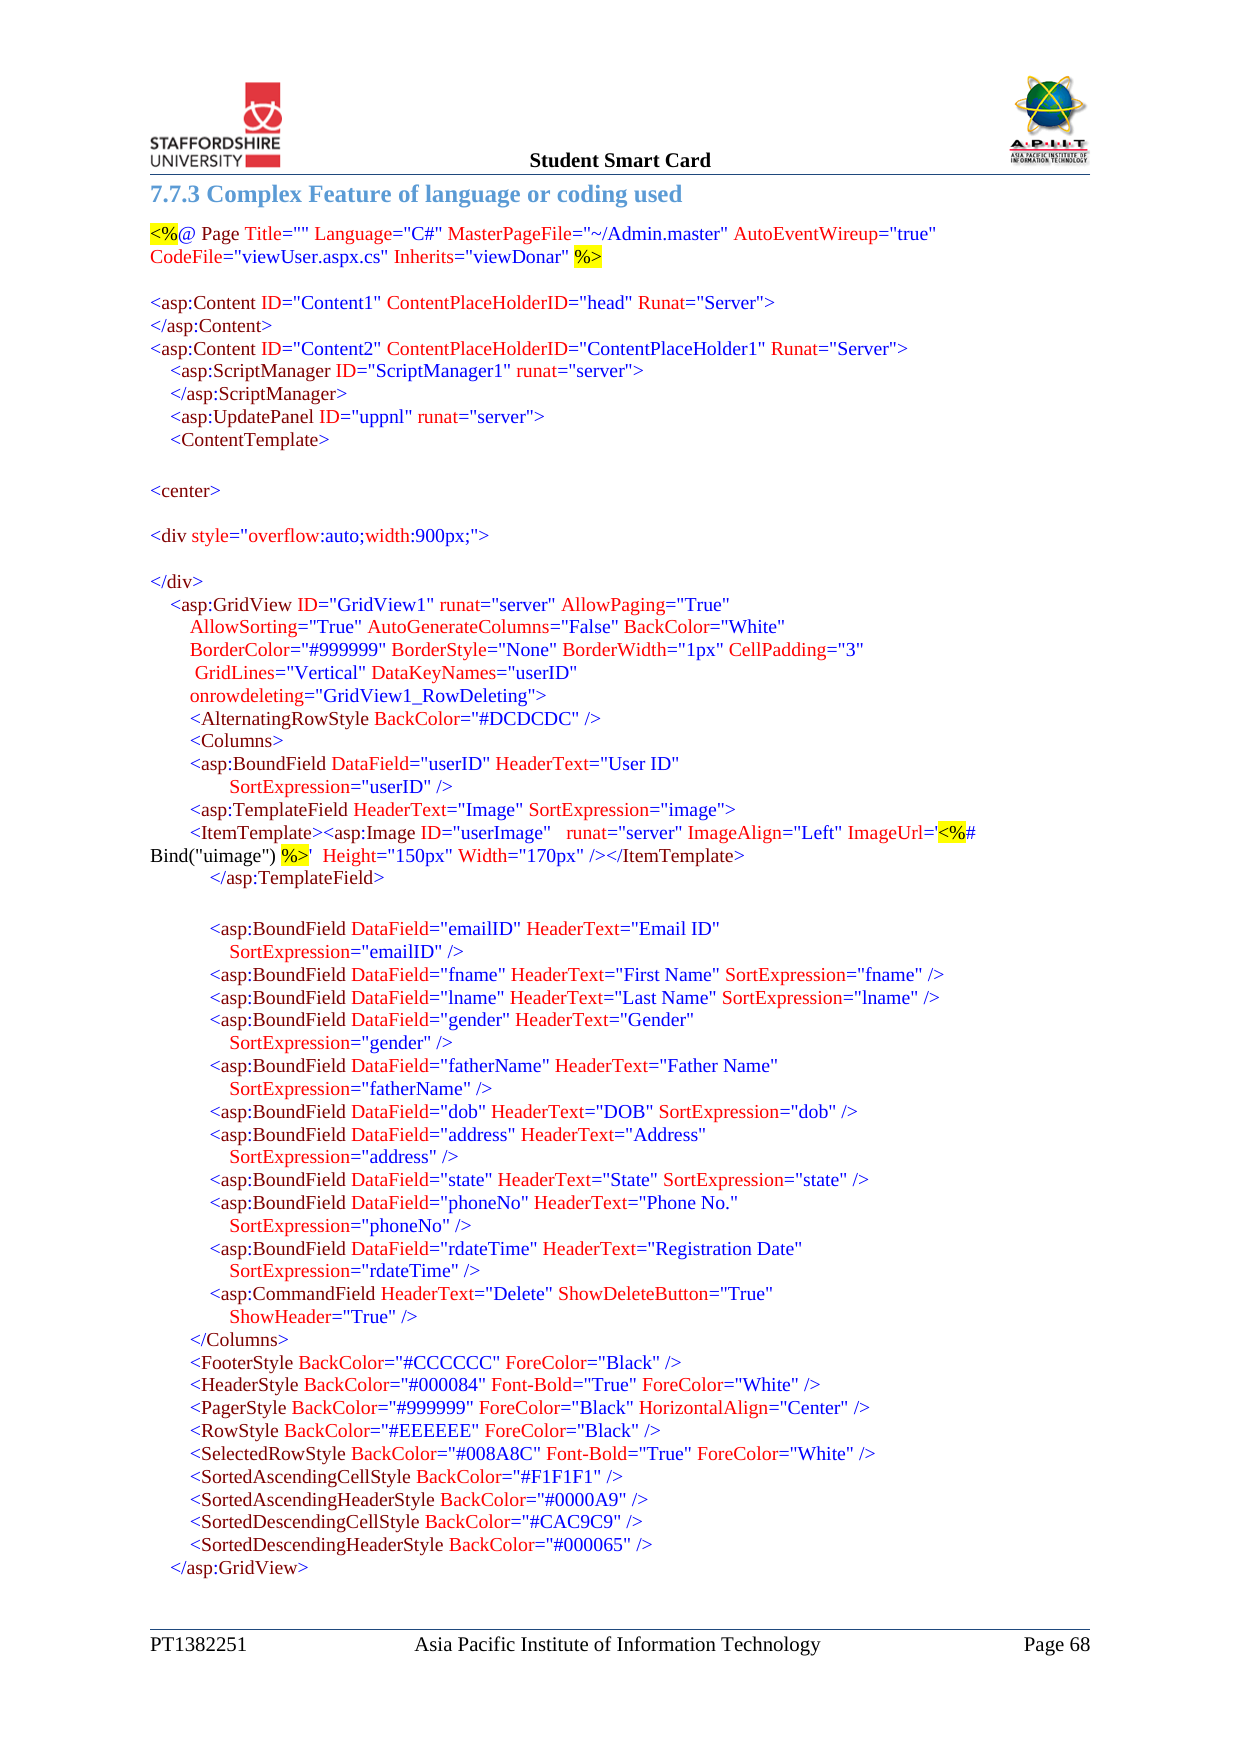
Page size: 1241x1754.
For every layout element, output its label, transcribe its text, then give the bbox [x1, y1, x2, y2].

text SortExpression="address" /> [150, 1145, 1090, 1168]
text SortExpression="userID" /> [150, 775, 1090, 798]
text <SortedAscendingCellStyle BackColor="#F1F1F1" /> [150, 1465, 1090, 1487]
text <asp:BoundField DataField="address" HeaderText="Address" [150, 1122, 1090, 1145]
text <RowStyle BackColor="#EEEEEE" ForeColor="Black" /> [150, 1419, 1090, 1442]
text <asp:ScriptManager ID="ScriptManager1" runat="server"> [150, 359, 1090, 382]
text <HeaderStyle BackColor="#000084" Font-Bold="True" ForeColor="White" /> [150, 1373, 1090, 1396]
text <FooterStyle BackColor="#CCCCCC" ForeColor="Black" /> [150, 1351, 1090, 1373]
text ShowHeader="True" /> [150, 1305, 1090, 1328]
text <asp:BoundField DataField="dob" HeaderText="DOB" SortExpression="dob" /> [150, 1100, 1090, 1122]
text <SortedAscendingHeaderStyle BackColor="#0000A9" /> [150, 1487, 1090, 1510]
text <asp:Content ID="Content2" ContentPlaceHolderID="ContentPlaceHolder1" Runat="Server"> [150, 336, 1090, 359]
text <Columns> [150, 729, 1090, 752]
text <ContentTemplate> [150, 428, 1090, 451]
text <asp:BoundField DataField="fatherName" HeaderText="Father Name" [150, 1054, 1090, 1077]
subtitle 7.7.3 Complex Feature of language or coding used [150, 179, 1090, 208]
text <div style="overflow:auto;width:900px;"> [150, 524, 1090, 547]
text SortExpression="emailID" /> [150, 940, 1090, 963]
text <AlternatingRowStyle BackColor="#DCDCDC" /> [150, 707, 1090, 729]
text <asp:CommandField HeaderText="Delete" ShowDeleteButton="True" [150, 1282, 1090, 1305]
text <SortedDescendingHeaderStyle BackColor="#000065" /> [150, 1533, 1090, 1556]
text </asp:GridView> [150, 1556, 1090, 1579]
text </asp:Content> [150, 314, 1090, 336]
text <asp:BoundField DataField="lname" HeaderText="Last Name" SortExpression="lname" /> [150, 986, 1090, 1008]
text <asp:BoundField DataField="state" HeaderText="State" SortExpression="state" /> [150, 1168, 1090, 1191]
text <%@ Page Title="" Language="C#" MasterPageFile="~/Admin.master" AutoEventWireup="true" CodeFile="viewUser.aspx.cs" Inherits="viewDonar" %> [150, 222, 1090, 268]
text BorderColor="#999999" BorderStyle="None" BorderWidth="1px" CellPadding="3" [150, 638, 1090, 661]
text <asp:TemplateField HeaderText="Image" SortExpression="image"> [150, 798, 1090, 821]
text onrowdeleting="GridView1_RowDeleting"> [150, 684, 1090, 707]
text <asp:BoundField DataField="rdateTime" HeaderText="Registration Date" [150, 1237, 1090, 1259]
text <asp:Content ID="Content1" ContentPlaceHolderID="head" Runat="Server"> [150, 291, 1090, 314]
text </div> [150, 570, 1090, 593]
text <ItemTemplate><asp:Image ID="userImage" runat="server" ImageAlign="Left" ImageUrl='<%# Bind("uimage") %>' Height="150px" Width="170px" /></ItemTemplate> [150, 821, 1090, 866]
text AllowSorting="True" AutoGenerateColumns="False" BackColor="White" [150, 615, 1090, 638]
text SortExpression="rdateTime" /> [150, 1259, 1090, 1282]
text <asp:GridView ID="GridView1" runat="server" AllowPaging="True" [150, 593, 1090, 615]
picture [1007, 73, 1091, 168]
text SortExpression="fatherName" /> [150, 1077, 1090, 1100]
text <asp:BoundField DataField="userID" HeaderText="User ID" [150, 752, 1090, 775]
text GridLines="Vertical" DataKeyNames="userID" [150, 661, 1090, 684]
text SortExpression="gender" /> [150, 1031, 1090, 1054]
text <asp:BoundField DataField="phoneNo" HeaderText="Phone No." [150, 1191, 1090, 1214]
text <asp:BoundField DataField="gender" HeaderText="Gender" [150, 1008, 1090, 1031]
text <asp:BoundField DataField="fname" HeaderText="First Name" SortExpression="fname" /> [150, 963, 1090, 986]
text <center> [150, 478, 1090, 501]
text </asp:TemplateField> [150, 866, 1090, 889]
text </asp:ScriptManager> [150, 382, 1090, 405]
text SortExpression="phoneNo" /> [150, 1214, 1090, 1237]
text </Columns> [150, 1328, 1090, 1351]
text <SortedDescendingCellStyle BackColor="#CAC9C9" /> [150, 1510, 1090, 1533]
text <asp:BoundField DataField="emailID" HeaderText="Email ID" [150, 917, 1090, 940]
text <SelectedRowStyle BackColor="#008A8C" Font-Bold="True" ForeColor="White" /> [150, 1442, 1090, 1465]
text <asp:UpdatePanel ID="uppnl" runat="server"> [150, 405, 1090, 428]
text <PagerStyle BackColor="#999999" ForeColor="Black" HorizontalAlign="Center" /> [150, 1396, 1090, 1419]
picture [150, 82, 282, 168]
